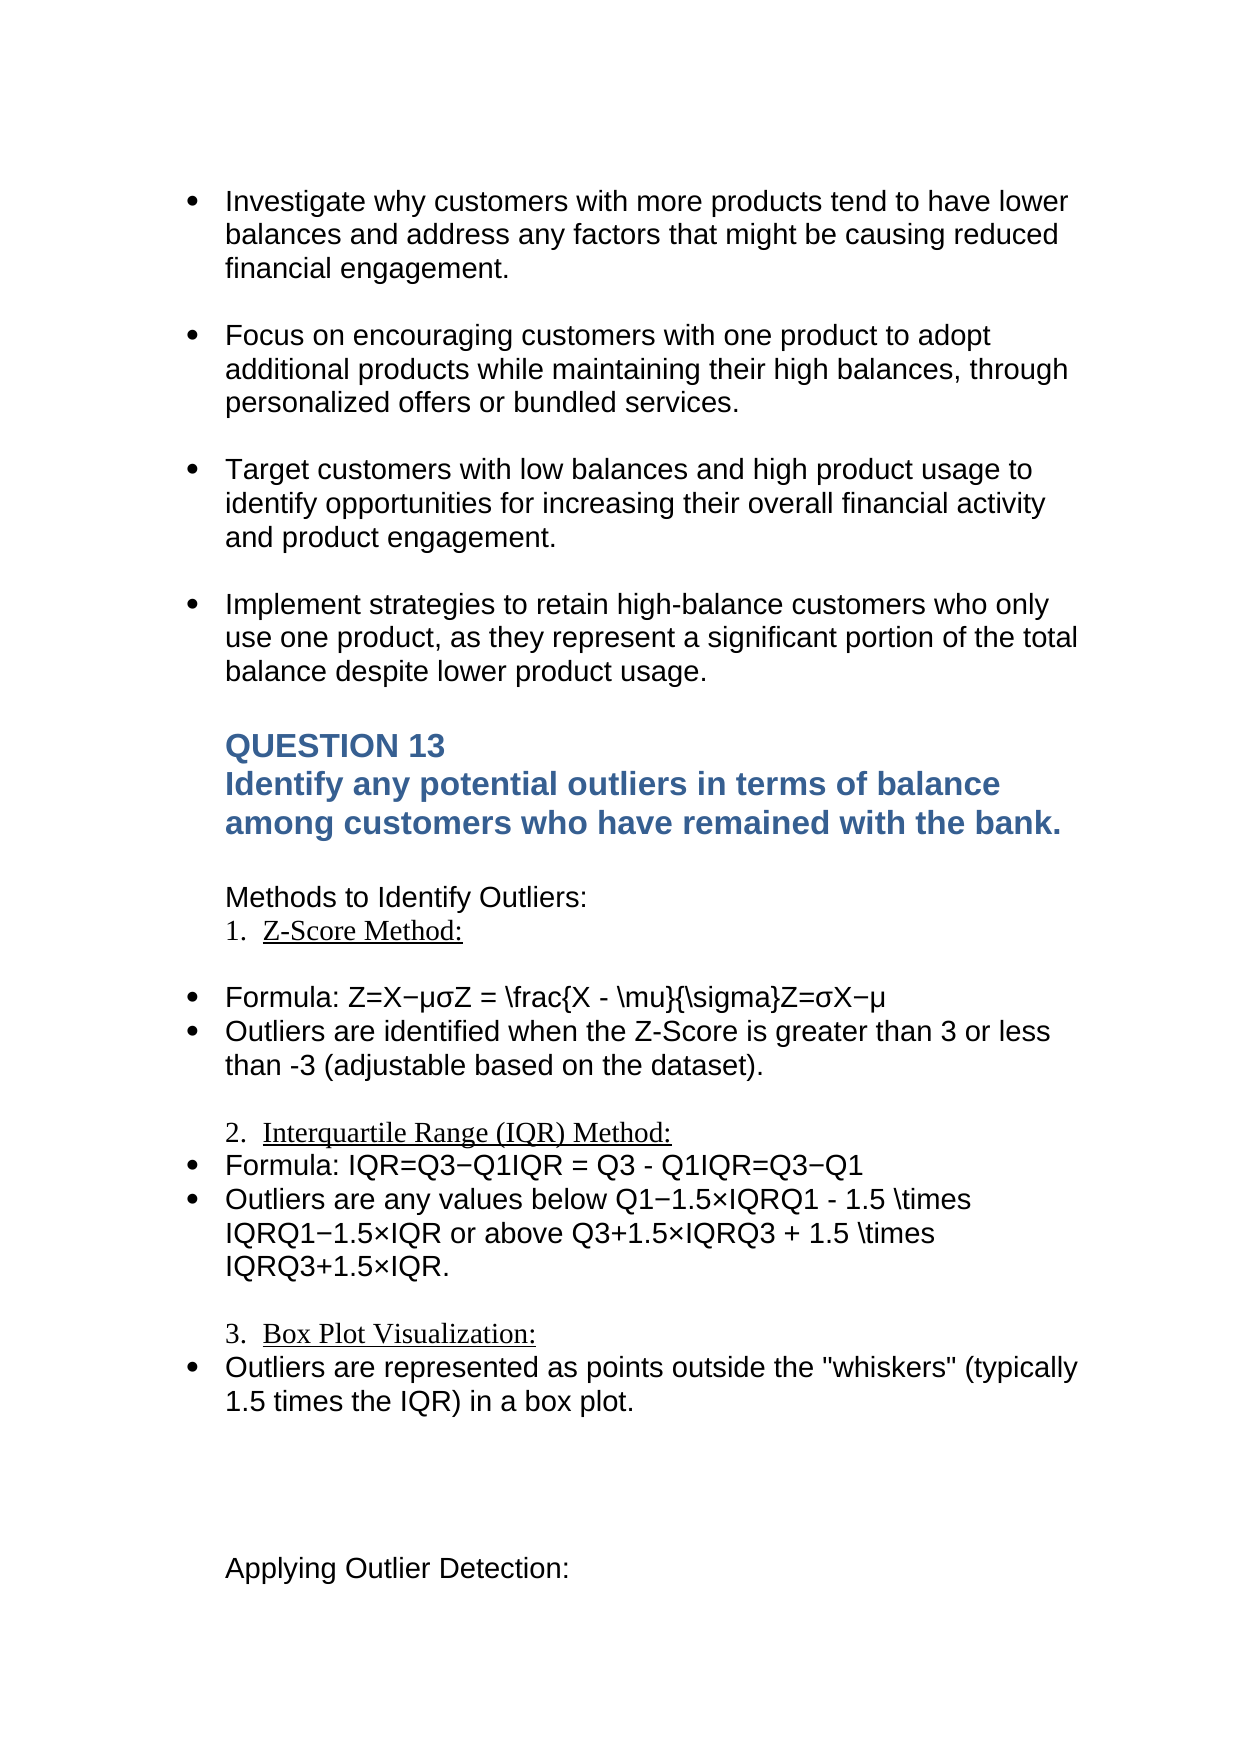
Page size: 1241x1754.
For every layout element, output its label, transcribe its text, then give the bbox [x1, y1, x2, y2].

list Formula: Z=X−μσZ = \frac{X - \mu}{\sigma}Z=σX−μ​ [187, 980, 1090, 1014]
list Box Plot Visualization: [225, 1317, 1090, 1350]
list Methods to Identify Outliers: [225, 880, 1090, 913]
list Investigate why customers with more products tend to have lower balances and address any factors that might be causing reduced financial engagement. [187, 183, 1090, 284]
list Implement strategies to retain high-balance customers who only use one product, as they represent a significant portion of the total balance despite lower product usage. [187, 587, 1090, 687]
list Identify any potential outliers in terms of balance among customers who have remained with the bank. [225, 764, 1090, 841]
list Target customers with low balances and high product usage to identify opportunities for increasing their overall financial activity and product engagement. [187, 452, 1090, 553]
list Interquartile Range (IQR) Method: [225, 1115, 1090, 1148]
list Focus on encouraging customers with one product to adopt additional products while maintaining their high balances, through personalized offers or bundled services. [187, 318, 1090, 419]
list Outliers are identified when the Z-Score is greater than 3 or less than -3 (adjustable based on the dataset). [187, 1014, 1090, 1081]
list QUESTION 13 [225, 726, 1090, 764]
list Z-Score Method: [225, 913, 1090, 947]
list Applying Outlier Detection: [225, 1552, 1090, 1585]
list Outliers are any values below Q1−1.5×IQRQ1 - 1.5 \times IQRQ1−1.5×IQR or above Q3+1.5×IQRQ3 + 1.5 \times IQRQ3+1.5×IQR. [187, 1182, 1090, 1283]
list Outliers are represented as points outside the "whiskers" (typically 1.5 times the IQR) in a box plot. [187, 1350, 1090, 1417]
list Formula: IQR=Q3−Q1IQR = Q3 - Q1IQR=Q3−Q1 [187, 1148, 1090, 1182]
